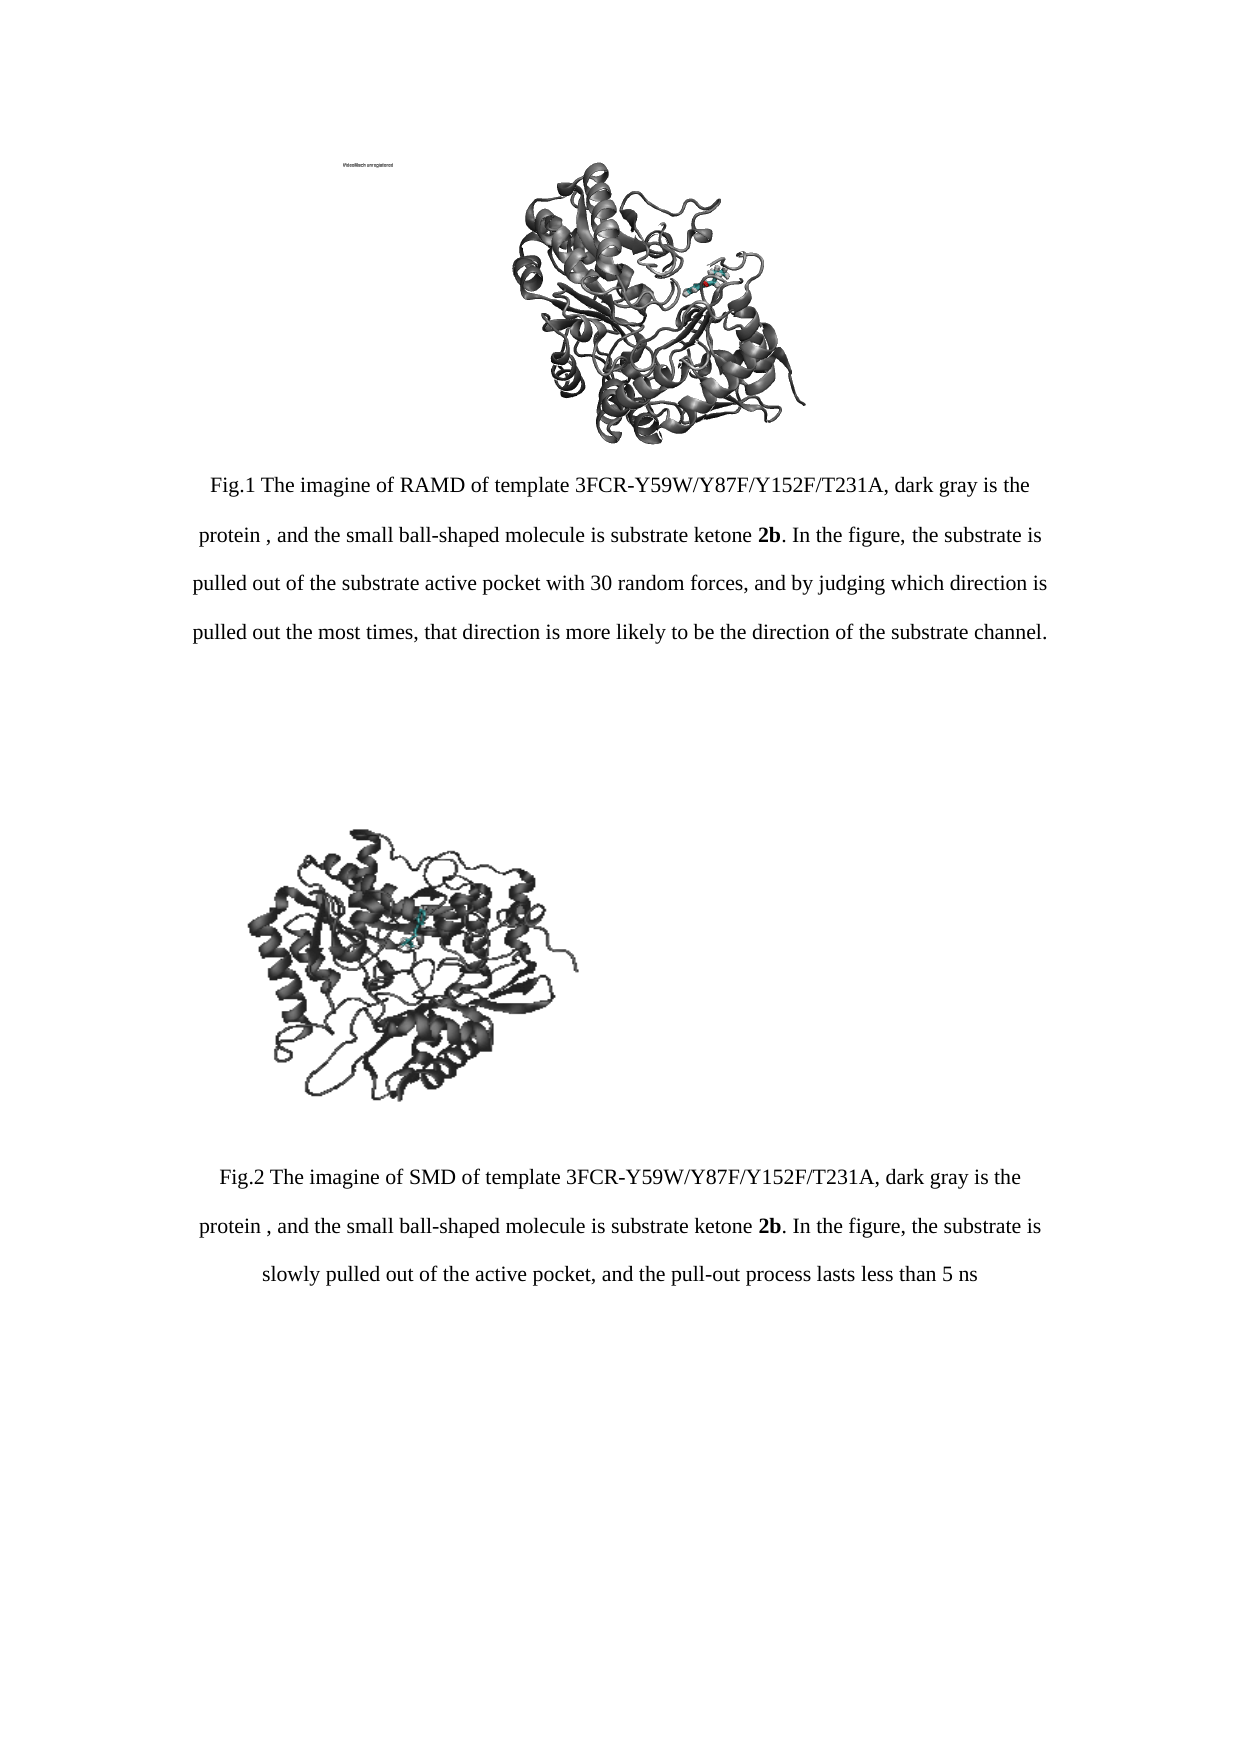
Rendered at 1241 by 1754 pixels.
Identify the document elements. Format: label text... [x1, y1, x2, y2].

picture [341, 162, 899, 450]
picture [240, 660, 1000, 1124]
text Fig.2 The imagine of SMD of template 3FCR-Y59W/Y87F/Y152F/T231A, dark gray is the protein , and the small ball-shaped molecule is substrate ketone 2b. In the figure, the substrate is slowly pulled out of the active pocket, and the pull-out process lasts less than 5 ns [187, 1160, 1053, 1290]
text Fig.1 The imagine of RAMD of template 3FCR-Y59W/Y87F/Y152F/T231A, dark gray is the protein , and the small ball-shaped molecule is substrate ketone 2b. In the figure, the substrate is pulled out of the substrate active pocket with 30 random forces, and by judging which direction is pulled out the most times, that direction is more likely to be the direction of the substrate channel. [187, 469, 1053, 648]
